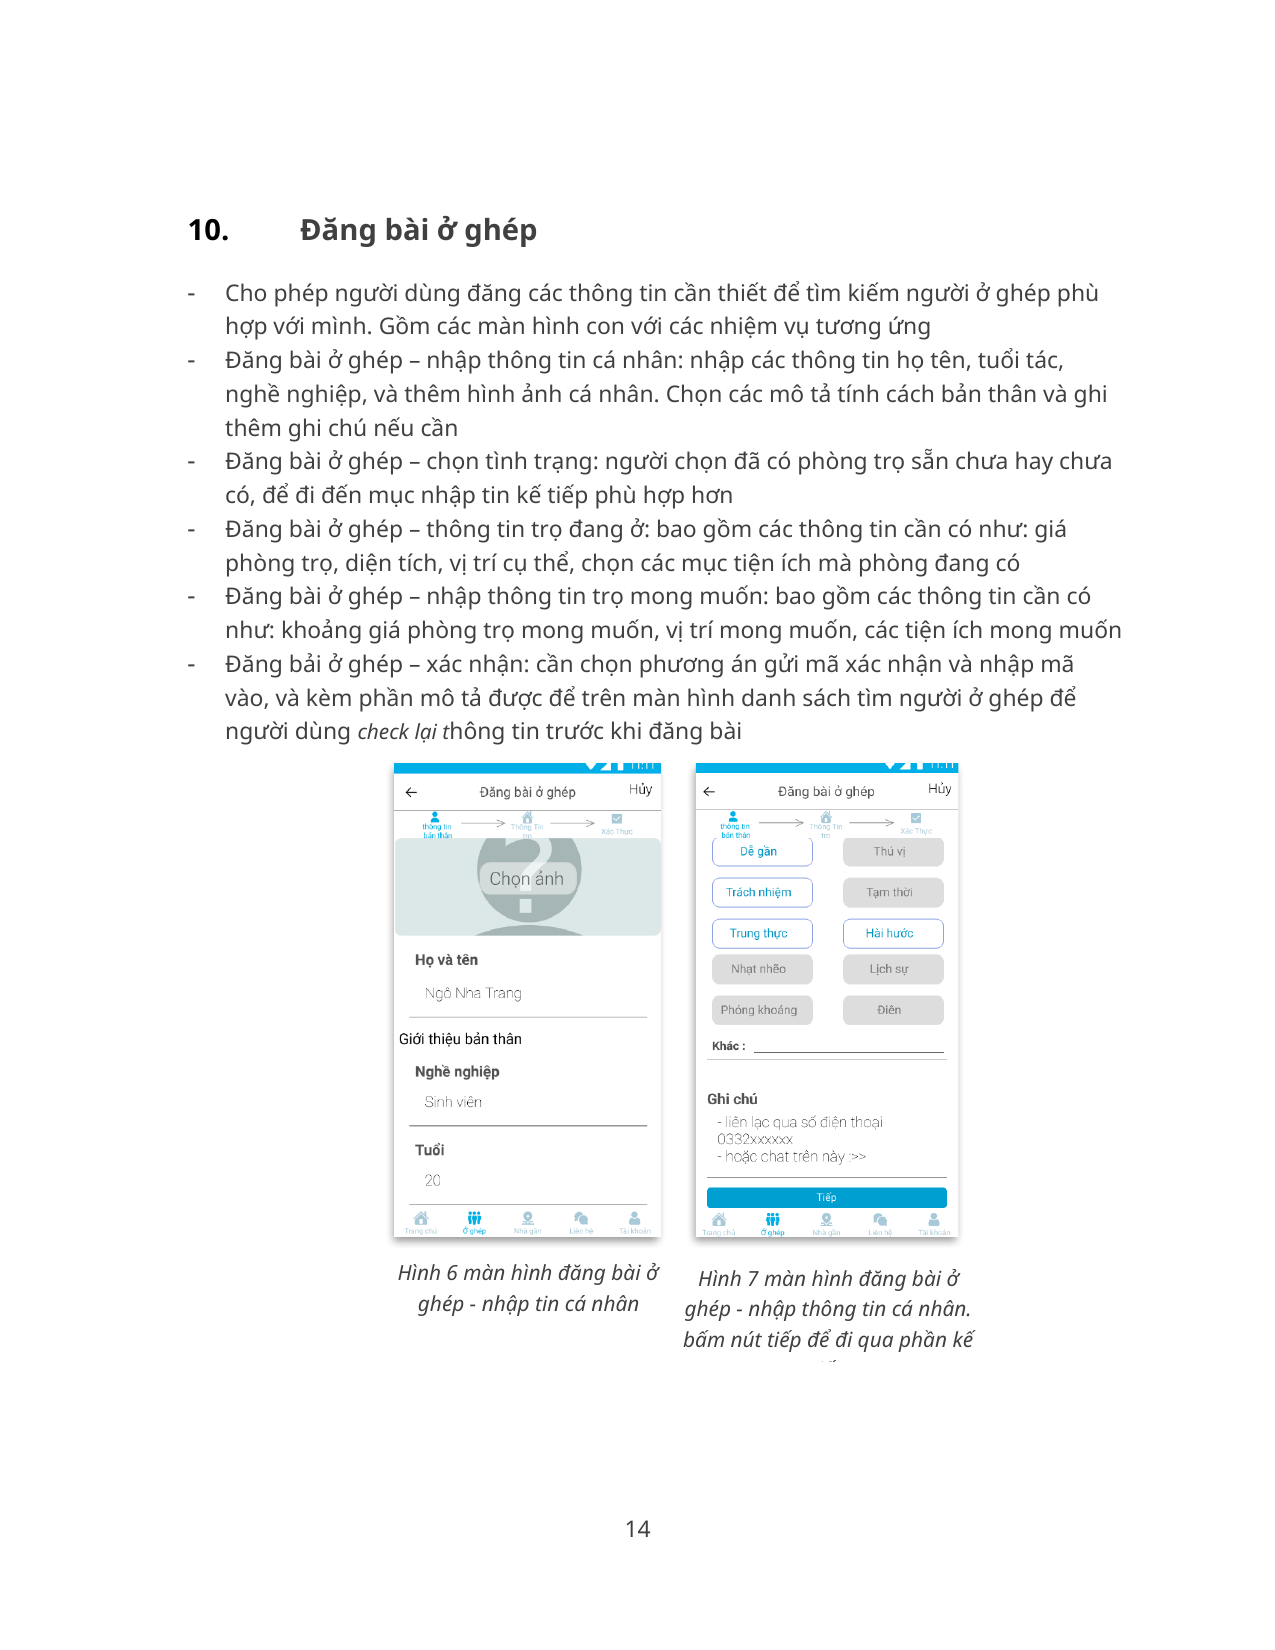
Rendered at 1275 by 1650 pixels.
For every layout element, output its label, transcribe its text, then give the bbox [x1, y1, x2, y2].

list Đăng bài ở ghép – nhập thông tin trọ mong muốn: bao gồm các thông tin cần có như: khoảng giá phòng trọ mong muốn, vị trí mong muốn, các tiện ích mong muốn [187, 580, 1125, 645]
picture [902, 763, 910, 769]
list Cho phép người dùng đăng các thông tin cần thiết để tìm kiếm người ở ghép phù hợp với mình. Gồm các màn hình con với các nhiệm vụ tương ứng [187, 277, 1125, 342]
list Đăng bài ở ghép – thông tin trọ đang ở: bao gồm các thông tin cần có như: giá phòng trọ, diện tích, vị trí cụ thể, chọn các mục tiện ích mà phòng đang có [187, 513, 1125, 578]
list Đăng bài ở ghép – nhập thông tin cá nhân: nhập các thông tin họ tên, tuổi tác, nghề nghiệp, và thêm hình ảnh cá nhân. Chọn các mô tả tính cách bản thân và ghi thêm ghi chú nếu cần [187, 344, 1125, 443]
list Đăng bài ở ghép – chọn tình trạng: người chọn đã có phòng trọ sẵn chưa hay chưa có, để đi đến mục nhập tin kế tiếp phù hợp hơn [187, 445, 1125, 510]
picture [394, 774, 661, 1237]
list Đăng bải ở ghép – xác nhận: cần chọn phương án gửi mã xác nhận và nhập mã vào, và kèm phần mô tả được để trên màn hình danh sách tìm người ở ghép để người dùng check lại thông tin trước khi đăng bài [187, 648, 1125, 747]
picture [587, 763, 595, 768]
picture [886, 763, 894, 768]
subtitle Đăng bài ở ghép [187, 209, 1125, 248]
picture [602, 763, 610, 770]
picture [695, 774, 959, 1237]
